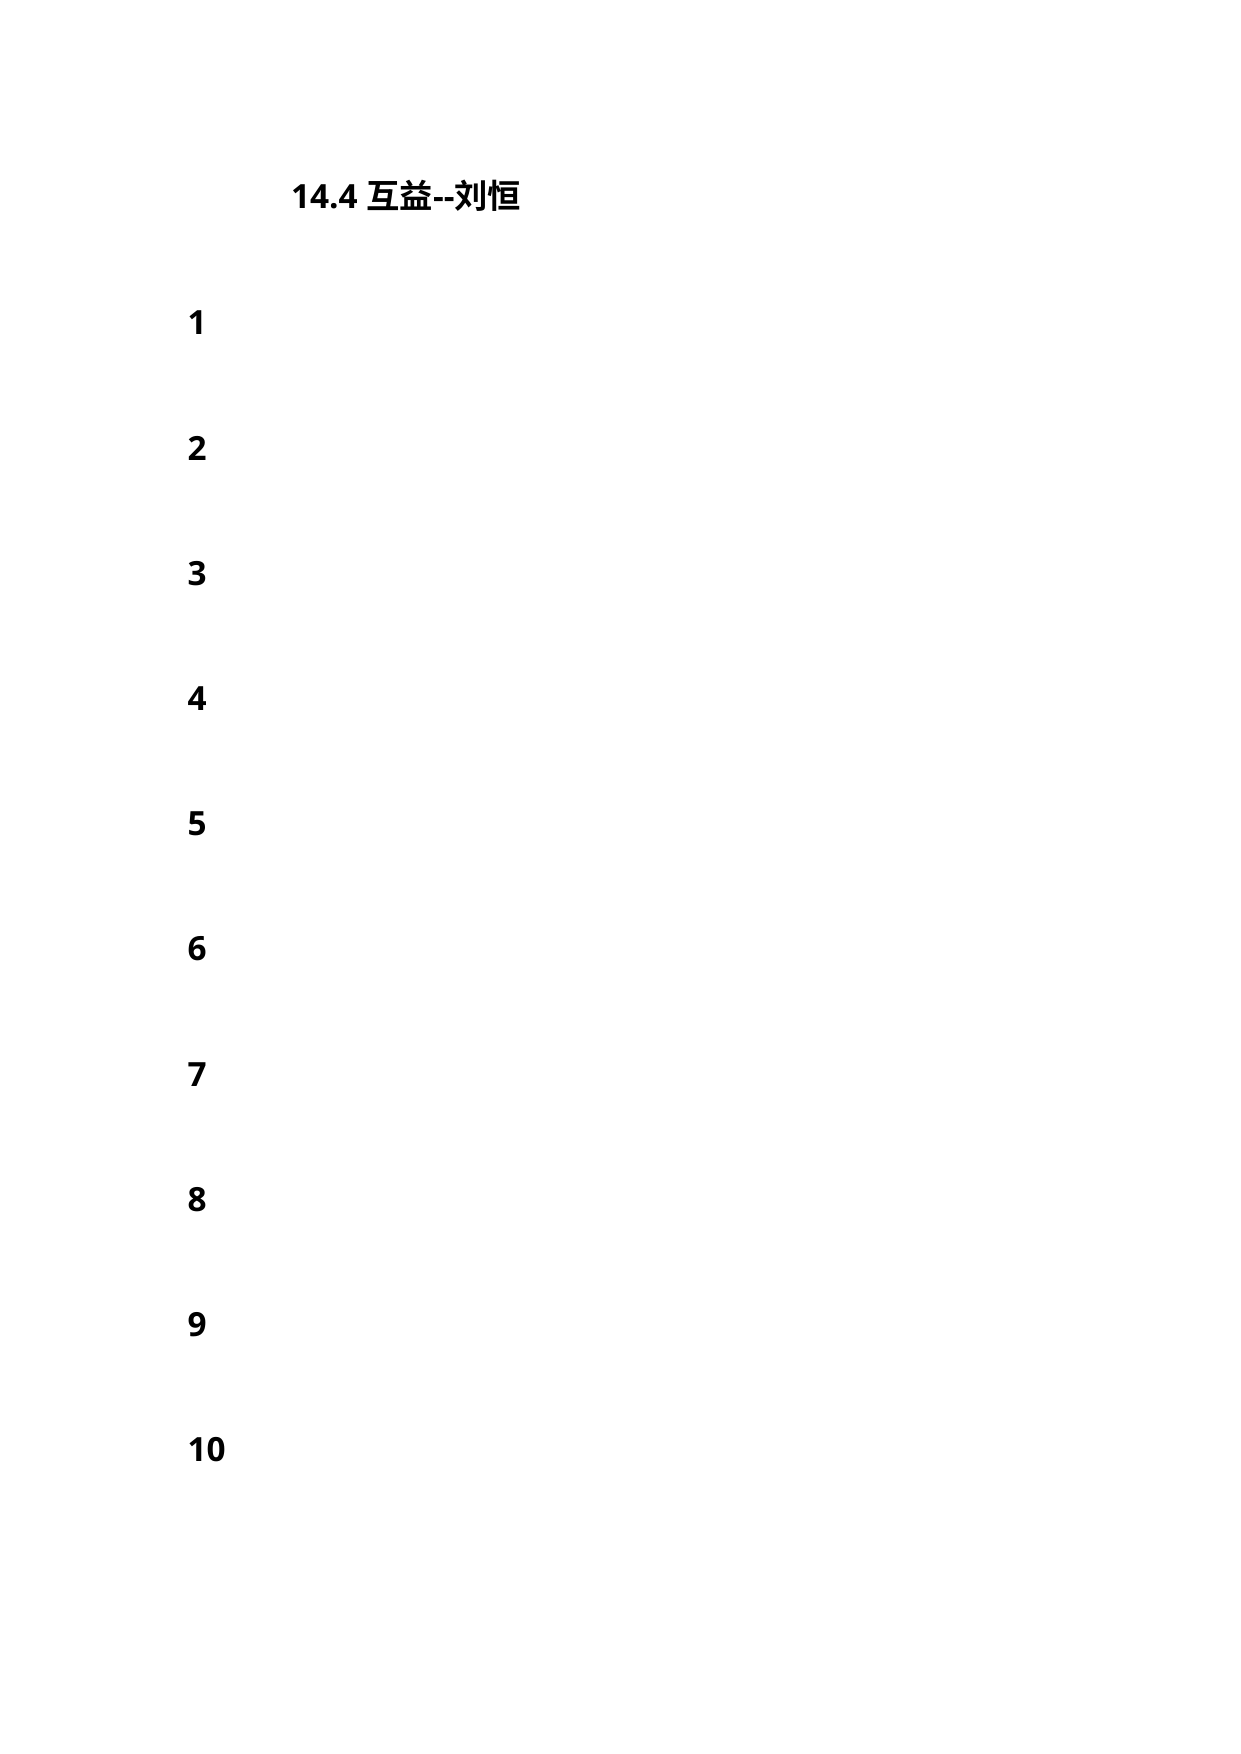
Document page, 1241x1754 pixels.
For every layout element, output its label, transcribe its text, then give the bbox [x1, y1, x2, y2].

subtitle 14.4 互益--刘恒 [291, 162, 1053, 227]
